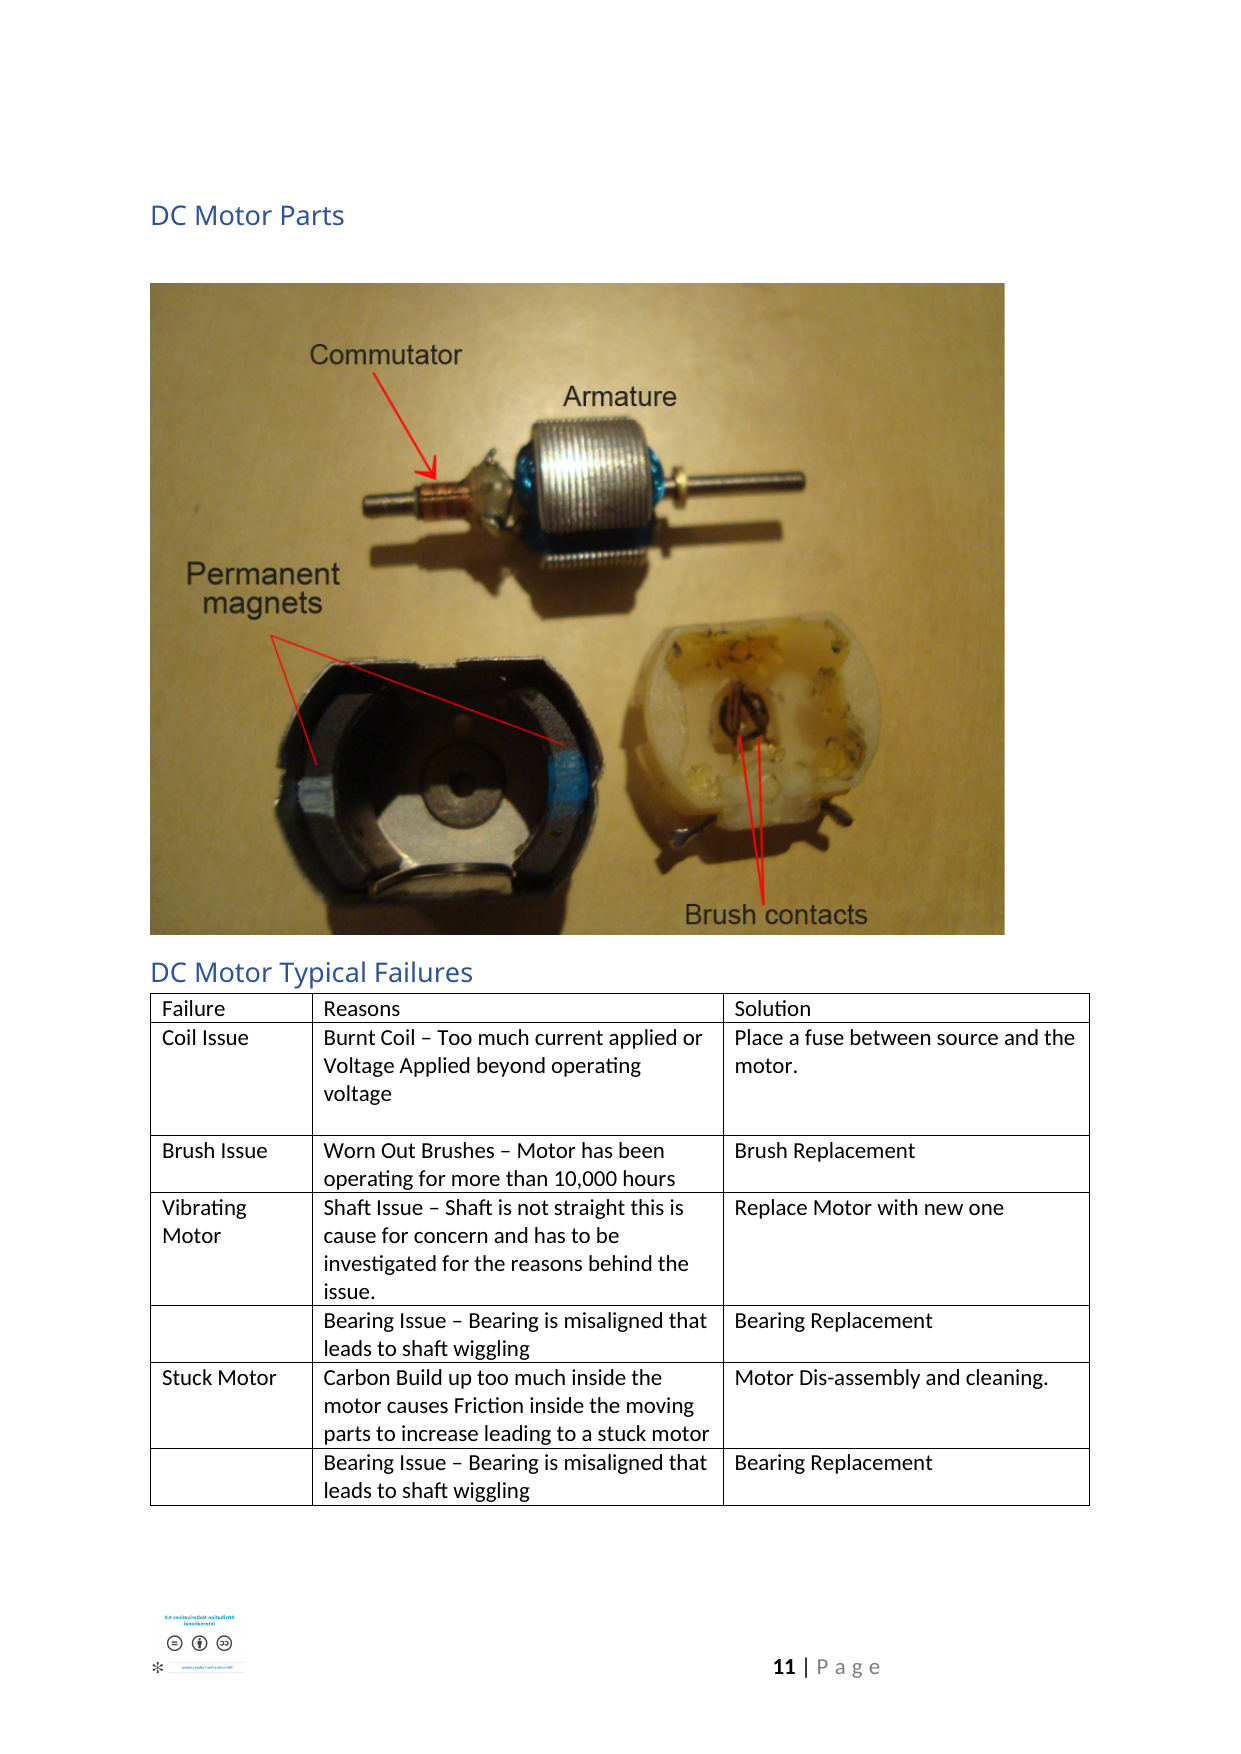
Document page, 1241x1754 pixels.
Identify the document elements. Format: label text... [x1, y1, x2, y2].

table_cell Worn Out Brushes – Motor has been operating for more than 10,000 hours [313, 1136, 723, 1192]
table_cell Bearing Issue – Bearing is misaligned that leads to shaft wiggling [313, 1449, 723, 1504]
picture [150, 1615, 245, 1675]
table_cell Vibrating Motor [151, 1193, 312, 1305]
table_header Solution [724, 994, 1089, 1022]
table_cell Carbon Build up too much inside the motor causes Friction inside the moving parts to increase leading to a stuck motor [313, 1363, 723, 1447]
table_cell Brush Issue [151, 1136, 312, 1192]
picture [150, 283, 1005, 935]
table_cell Bearing Replacement [724, 1306, 1089, 1362]
table_cell Brush Replacement [724, 1136, 1089, 1192]
table_cell Burnt Coil – Too much current applied or Voltage Applied beyond operating voltage [313, 1023, 723, 1135]
subtitle DC Motor Typical Failures [150, 953, 1090, 990]
table_cell Coil Issue [151, 1023, 312, 1135]
table_cell [151, 1449, 312, 1504]
table_cell Shaft Issue – Shaft is not straight this is cause for concern and has to be investigated for the reasons behind the issue. [313, 1193, 723, 1305]
table_cell Replace Motor with new one [724, 1193, 1089, 1305]
table_header Failure [151, 994, 312, 1022]
table_cell Bearing Replacement [724, 1449, 1089, 1504]
table_cell Stuck Motor [151, 1363, 312, 1447]
table_header Reasons [313, 994, 723, 1022]
table_cell [151, 1306, 312, 1362]
table_cell Motor Dis-assembly and cleaning. [724, 1363, 1089, 1447]
table_cell Bearing Issue – Bearing is misaligned that leads to shaft wiggling [313, 1306, 723, 1362]
table_cell Place a fuse between source and the motor. [724, 1023, 1089, 1135]
subtitle DC Motor Parts [150, 197, 1090, 234]
